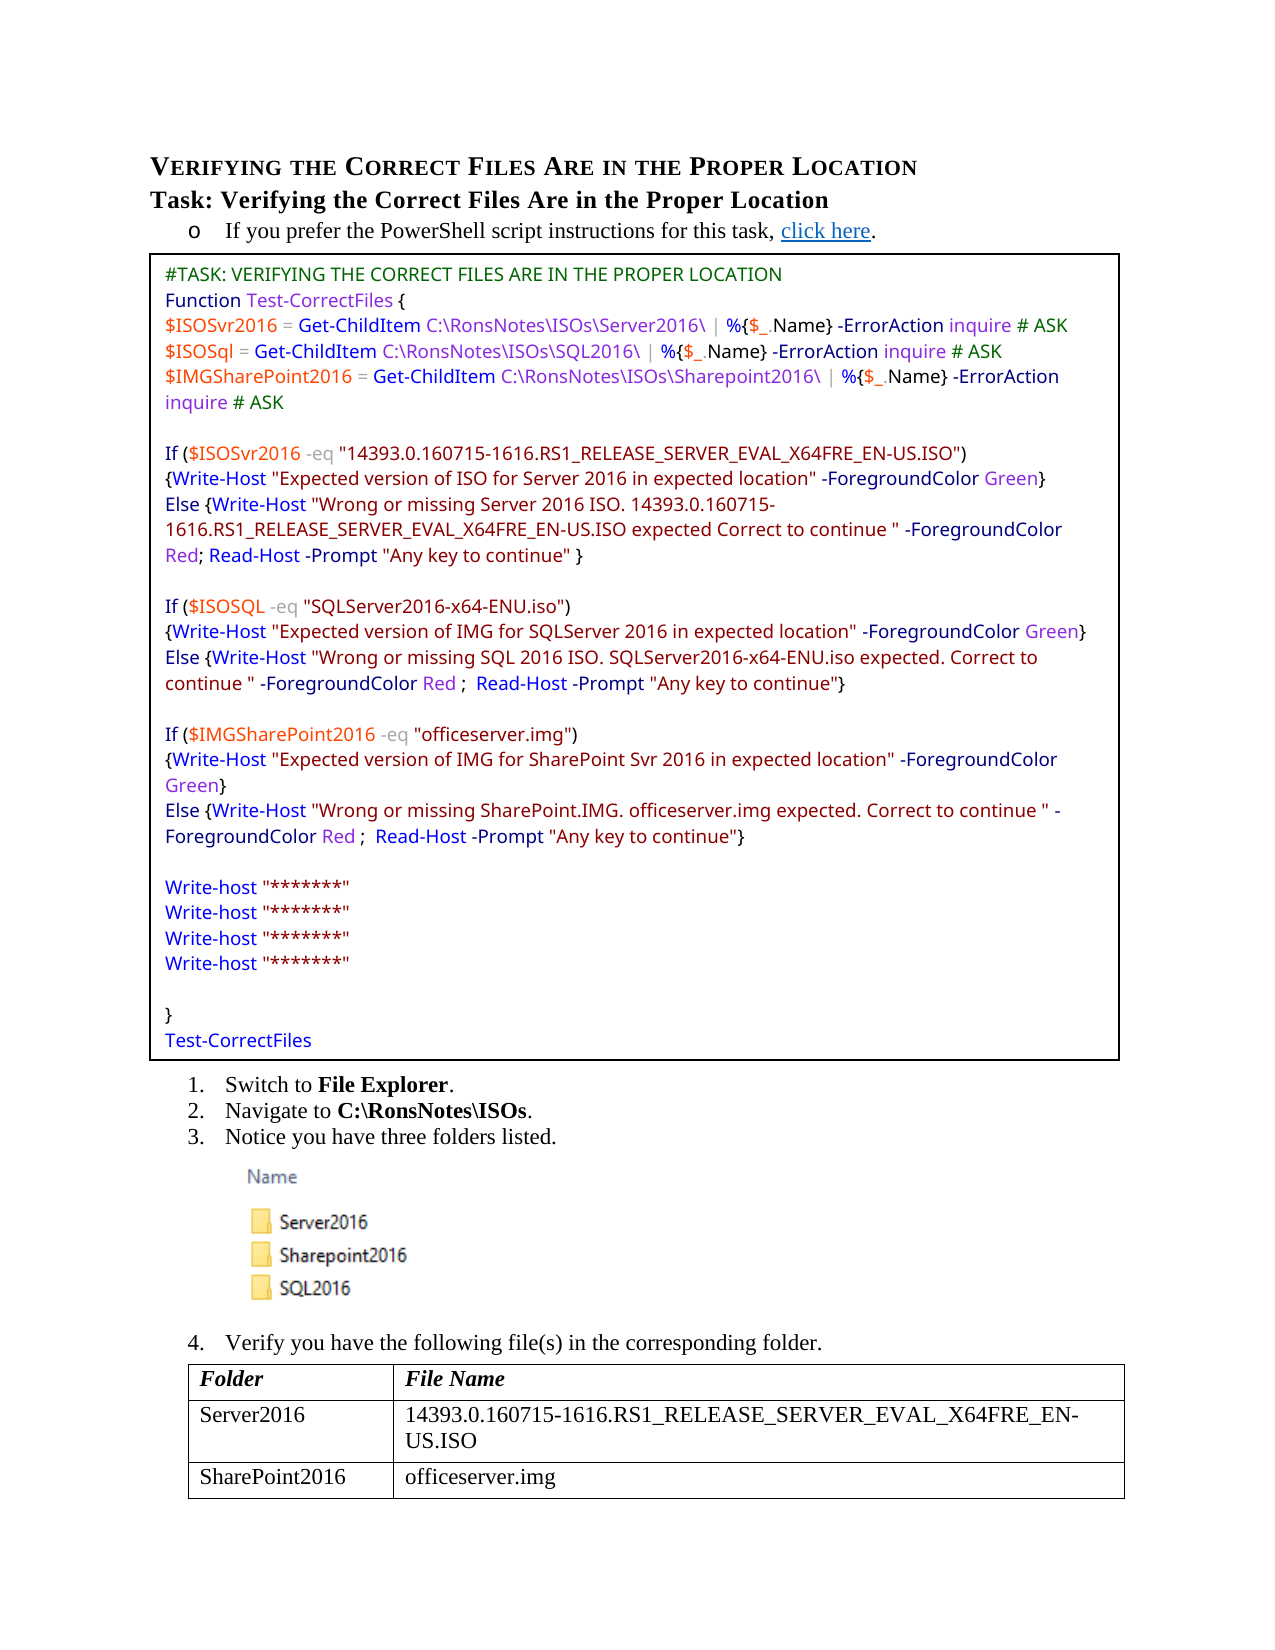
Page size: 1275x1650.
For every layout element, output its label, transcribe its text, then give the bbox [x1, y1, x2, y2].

table_cell Server2016 [189, 1401, 393, 1462]
table_header File Name [394, 1365, 1124, 1400]
table_cell SharePoint2016 [189, 1463, 393, 1498]
table_header Folder [189, 1365, 393, 1400]
picture [225, 1149, 471, 1330]
subtitle Task: Verifying the Correct Files Are in the Proper Location [150, 185, 1125, 214]
subtitle Verifying the Correct Files Are in the Proper Location [150, 150, 1125, 181]
list Switch to File Explorer. [187, 1071, 1125, 1097]
table_cell 14393.0.160715-1616.RS1_RELEASE_SERVER_EVAL_X64FRE_EN-US.ISO [394, 1401, 1124, 1462]
list Verify you have the following file(s) in the corresponding folder. [187, 1329, 1125, 1356]
list Navigate to C:\RonsNotes\ISOs. [187, 1097, 1125, 1123]
table_cell officeserver.img [394, 1463, 1124, 1498]
list Notice you have three folders listed. [187, 1123, 1125, 1150]
list If you prefer the PowerShell script instructions for this task, click here. [187, 217, 1125, 246]
